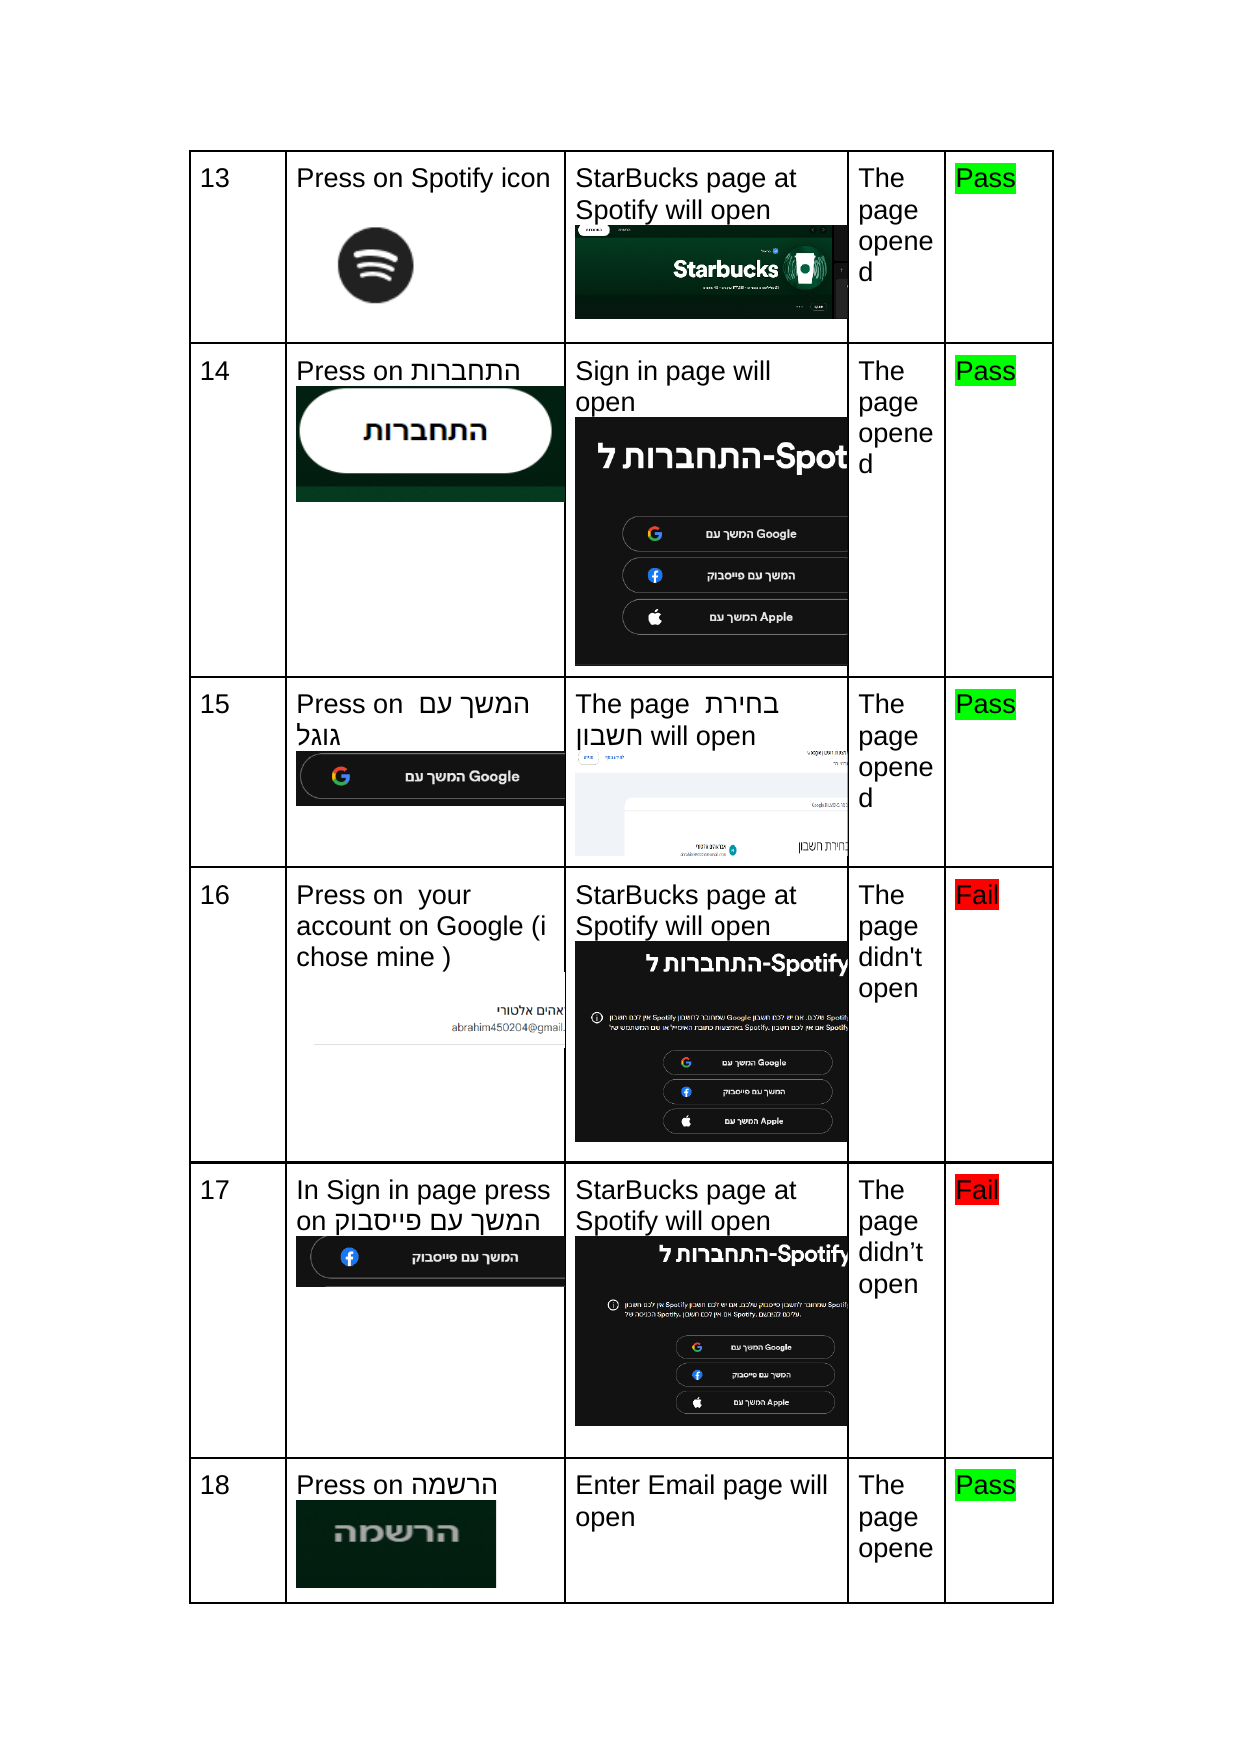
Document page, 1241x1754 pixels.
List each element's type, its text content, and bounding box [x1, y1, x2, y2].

table_cell Pass [946, 152, 1052, 342]
table_cell 14 [191, 344, 285, 676]
table_cell Press on Spotify icon [287, 152, 564, 342]
table_cell The page בחירת חשבון will open [566, 678, 847, 866]
table_cell 13 [191, 152, 285, 342]
picture [296, 193, 431, 327]
picture [296, 751, 565, 806]
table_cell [566, 1459, 847, 1602]
table_cell 18 [191, 1459, 285, 1602]
table_cell In Sign in page press on המשך עם פייסבוק [287, 1164, 564, 1457]
table_cell Sign in page will open [566, 344, 847, 676]
table_cell The page opened [849, 1459, 944, 1602]
picture [575, 1236, 848, 1426]
table_cell StarBucks page at Spotify will open [566, 1164, 847, 1457]
table_cell Fail [946, 868, 1052, 1161]
table_cell The page opened [849, 678, 944, 866]
picture [296, 972, 565, 1048]
picture [575, 225, 848, 319]
picture [296, 1236, 565, 1287]
table_cell The page opened [849, 152, 944, 342]
table_cell The page didn’t open [849, 1164, 944, 1457]
table_cell Press on התחברות [287, 344, 564, 676]
table_cell The page didn't open [849, 868, 944, 1161]
table_cell Pass [946, 344, 1052, 676]
table_cell StarBucks page at Spotify will open [566, 152, 847, 342]
picture [575, 417, 848, 666]
table_cell Pass [946, 1459, 1052, 1602]
table_cell 15 [191, 678, 285, 866]
picture [575, 941, 848, 1142]
picture [296, 1500, 497, 1588]
table_cell Press on your account on Google (i chose mine ) [287, 868, 564, 1161]
table_cell 16 [191, 868, 285, 1161]
table_cell Fail [946, 1164, 1052, 1457]
picture [296, 386, 565, 502]
table_cell 17 [191, 1164, 285, 1457]
picture [575, 751, 848, 856]
table_cell Press on המשך עם גוגל [287, 678, 564, 866]
table_cell Press on הרשמה [287, 1459, 564, 1602]
table_cell The page opened [849, 344, 944, 676]
table_cell StarBucks page at Spotify will open [566, 868, 847, 1161]
table_cell Pass [946, 678, 1052, 866]
